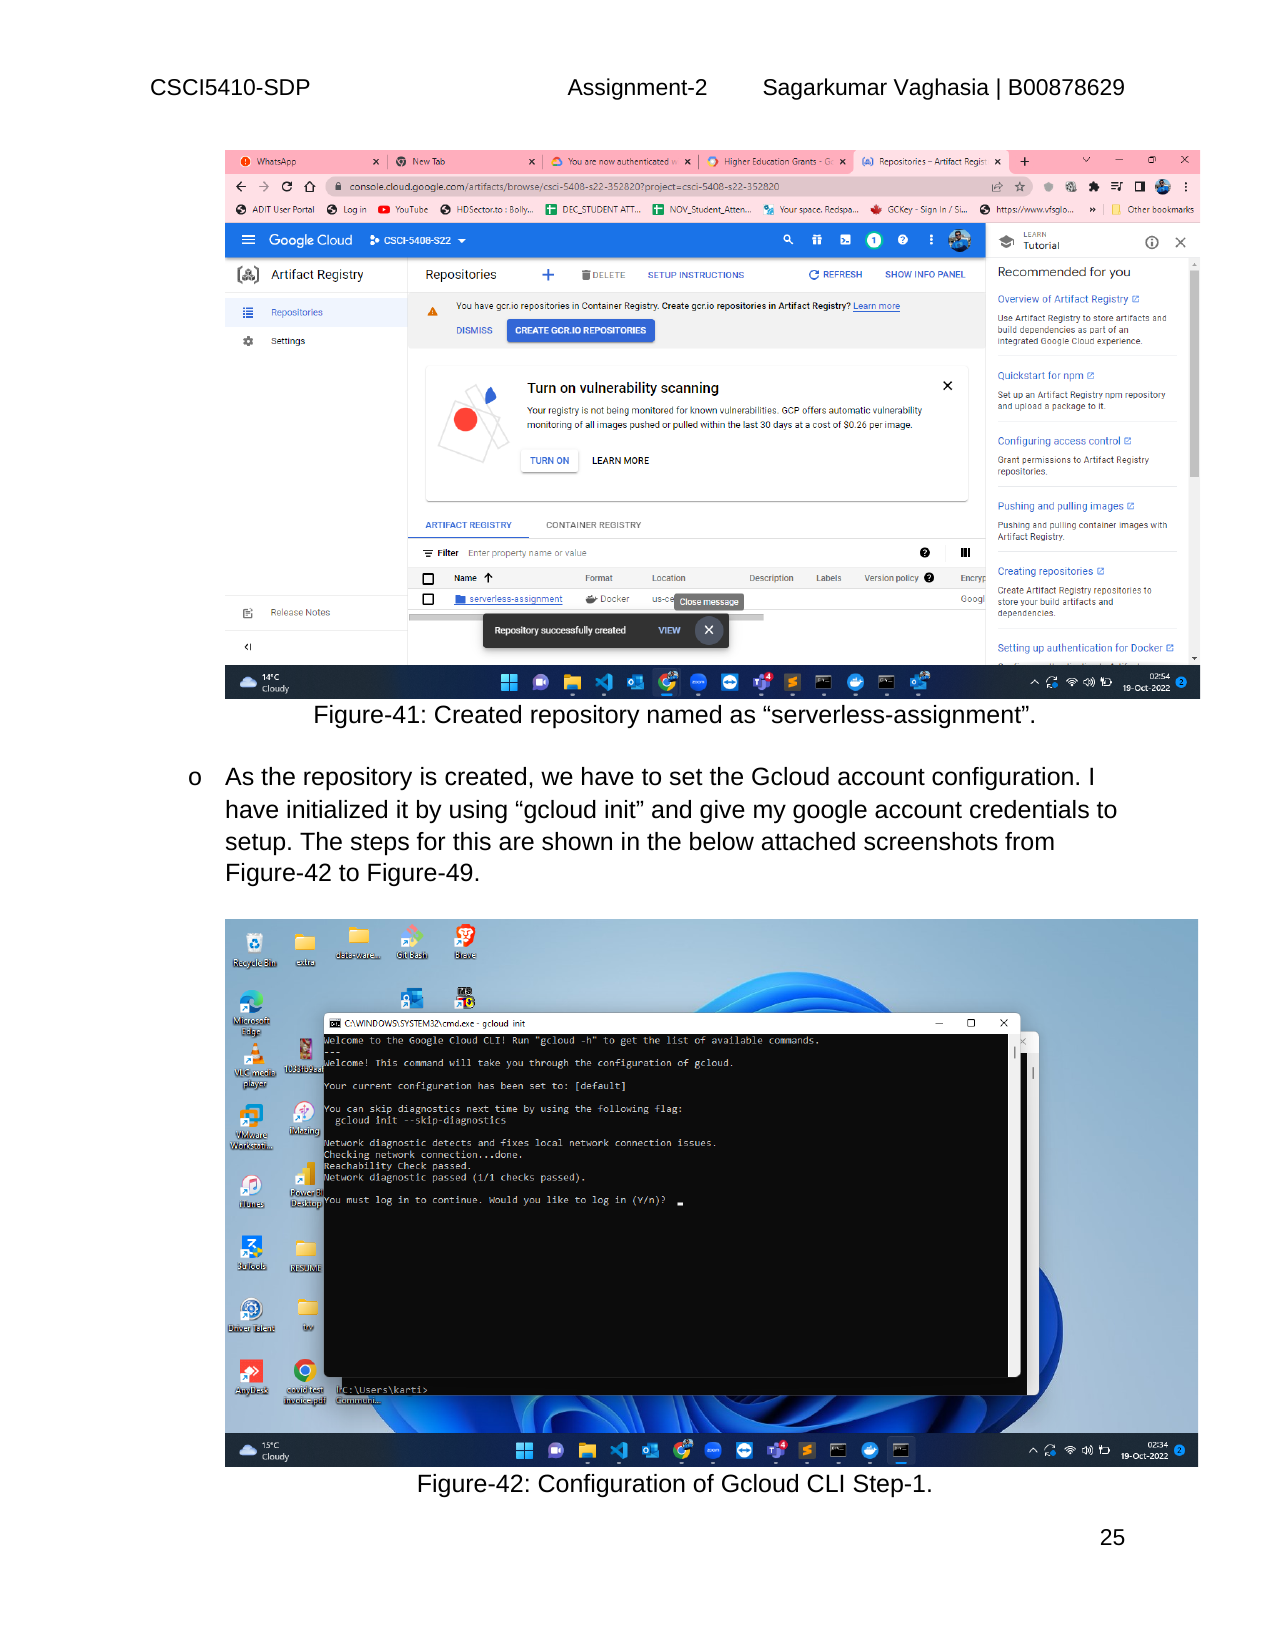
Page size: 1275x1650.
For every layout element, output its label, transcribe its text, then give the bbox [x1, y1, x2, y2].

list As the repository is created, we have to set the Gcloud account configuration. I have initialized it by using “gcloud init” and give my google account credentials to setup. The steps for this are shown in the below attached screenshots from Figure-42 to Figure-49. [187, 762, 1125, 886]
list Figure-42: Configuration of Gcloud CLI Step-1. [225, 1469, 1125, 1498]
list Figure-41: Created repository named as “serverless-assignment”. [225, 700, 1125, 729]
picture [225, 150, 1200, 699]
picture [225, 919, 1199, 1467]
